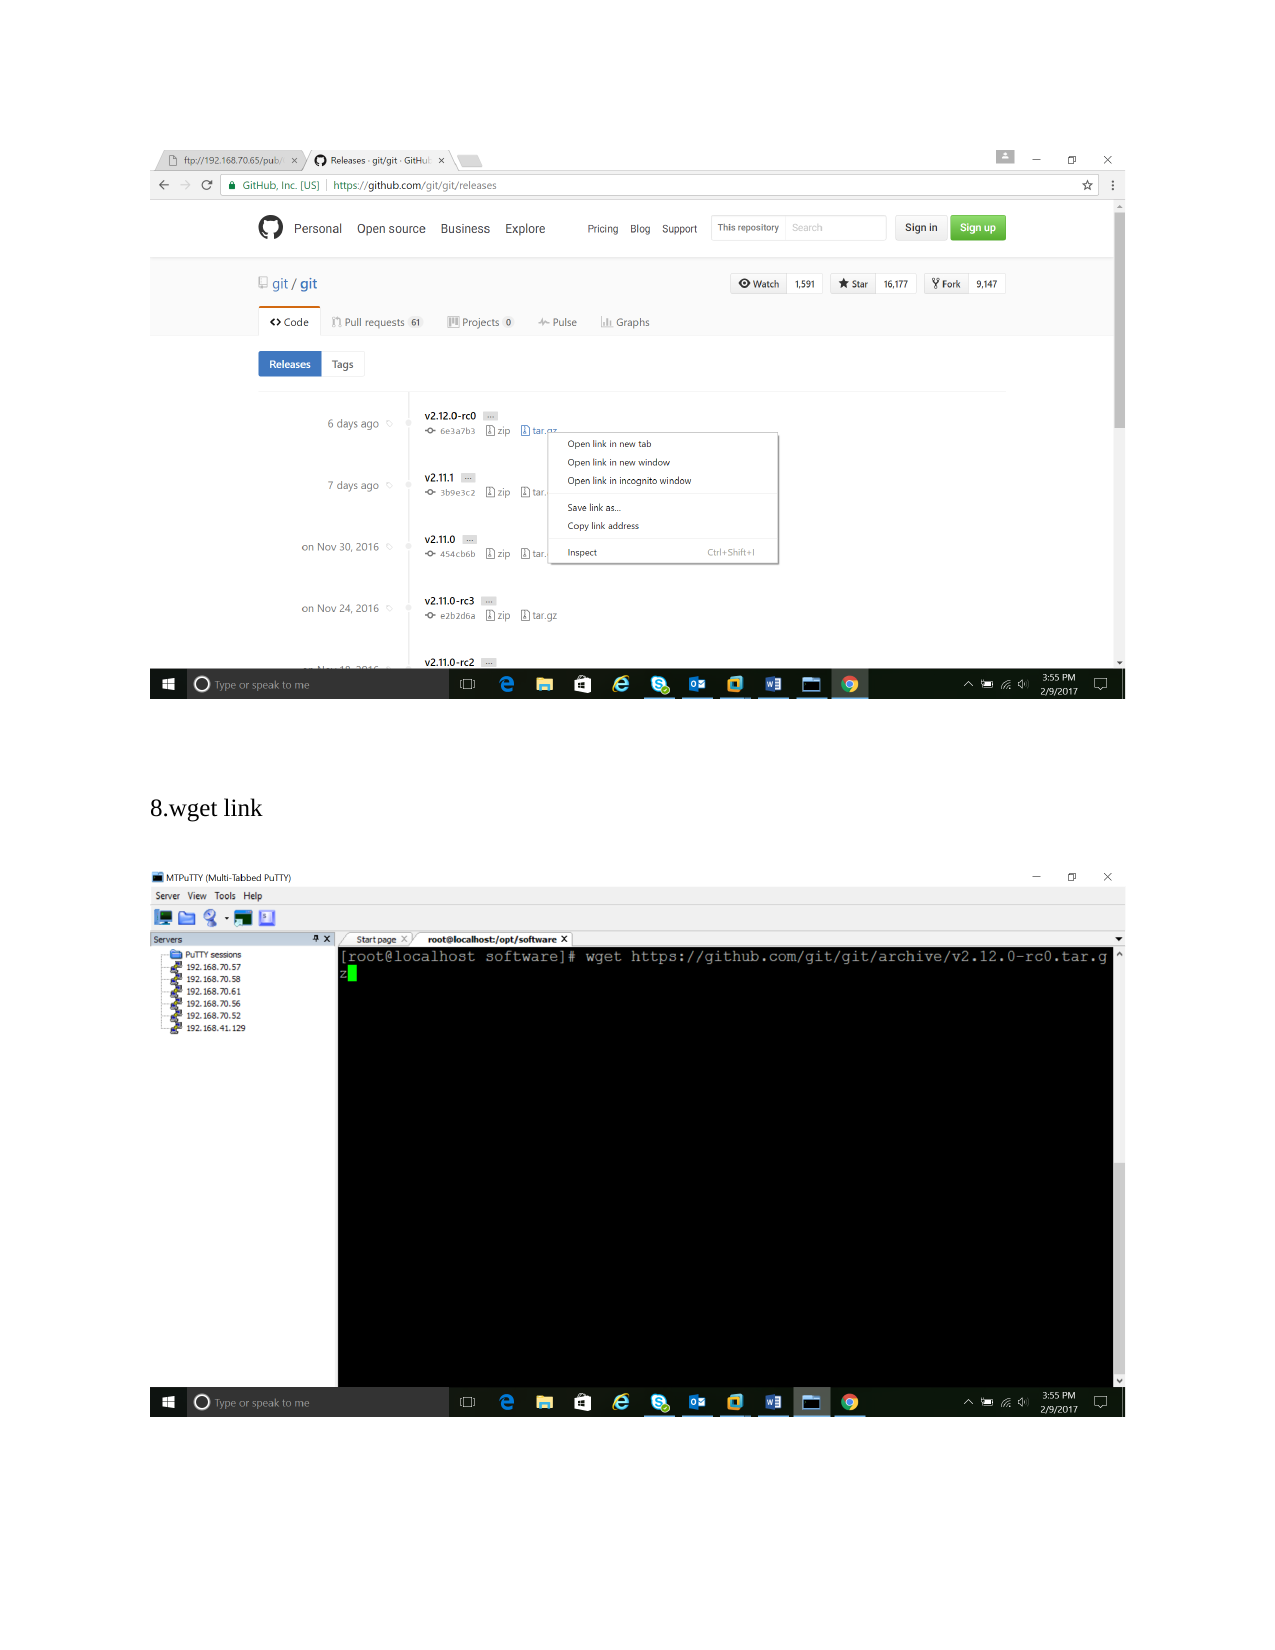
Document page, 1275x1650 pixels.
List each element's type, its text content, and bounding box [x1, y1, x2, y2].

picture [150, 150, 1125, 699]
text 8.wget link [150, 793, 1125, 822]
picture [150, 868, 1125, 1417]
